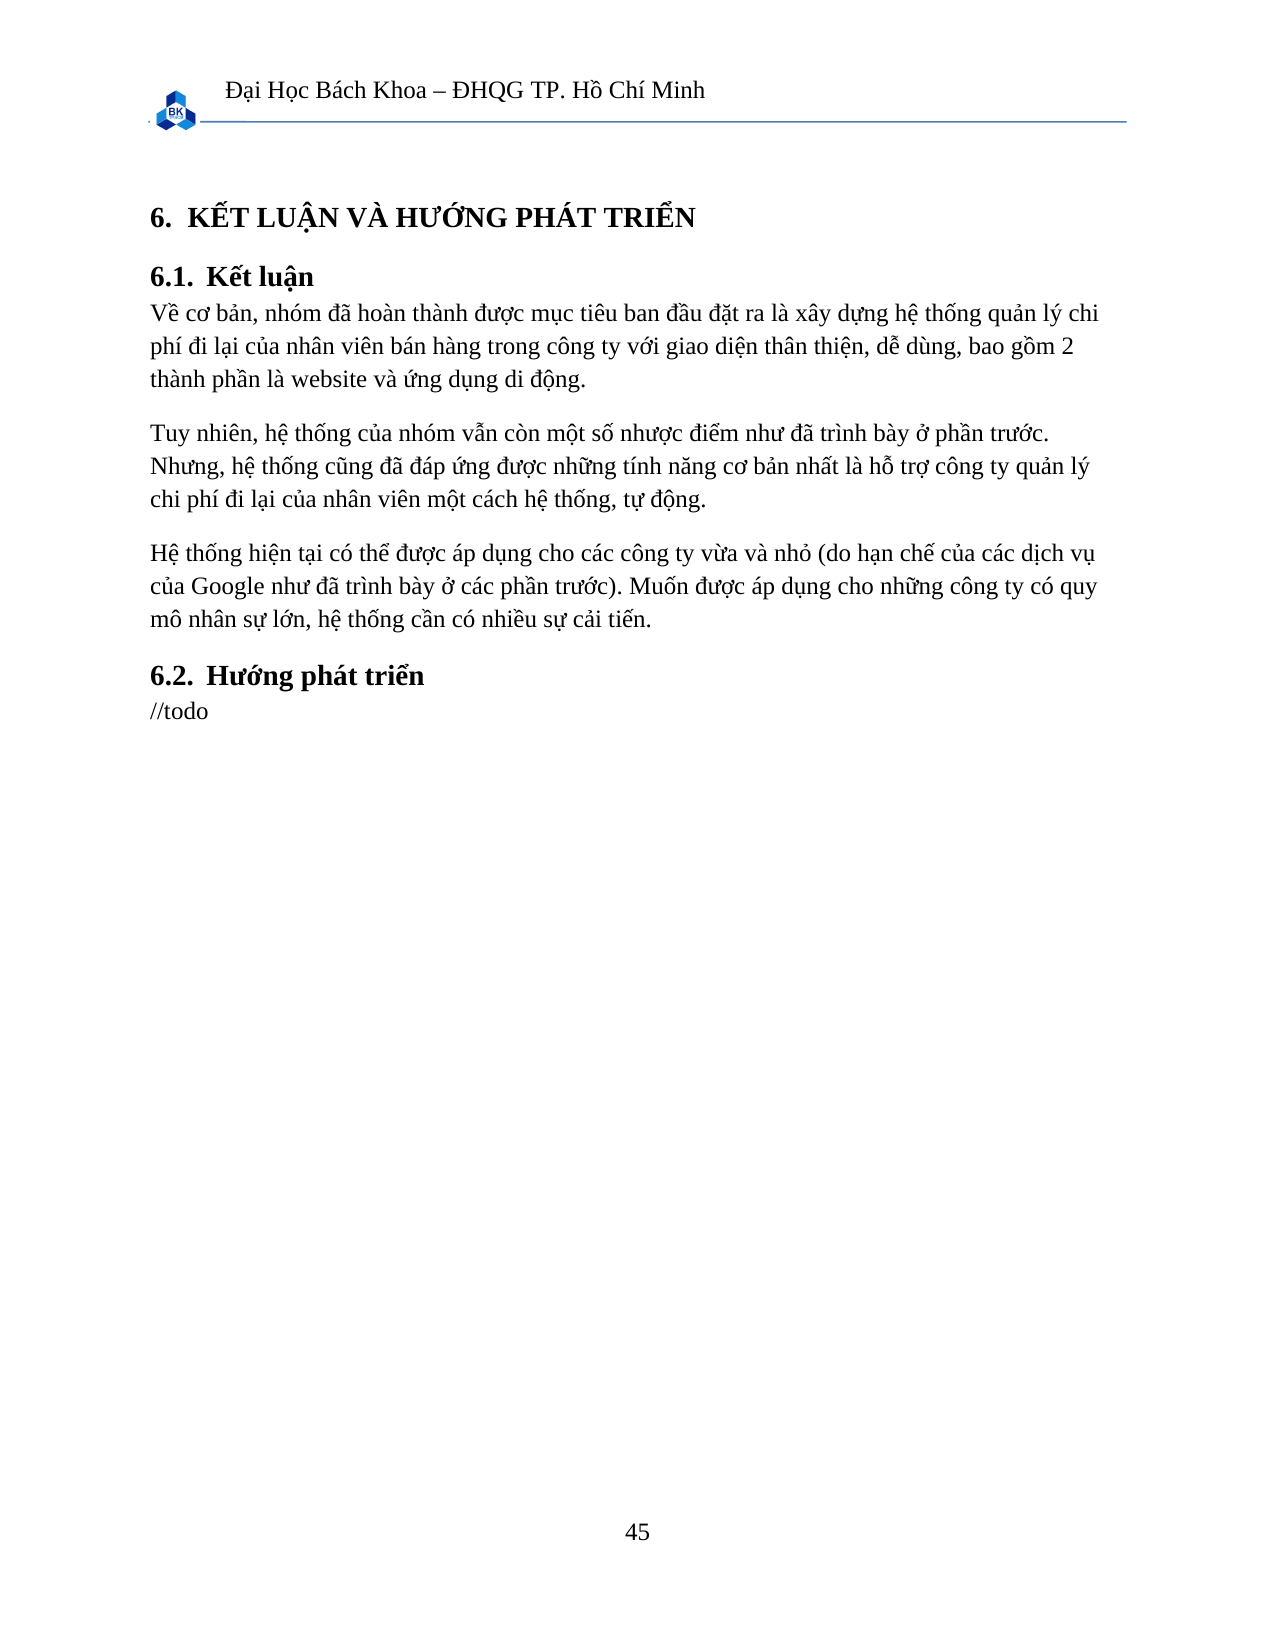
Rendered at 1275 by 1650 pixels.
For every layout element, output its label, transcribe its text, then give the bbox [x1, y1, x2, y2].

text Hệ thống hiện tại có thể được áp dụng cho các công ty vừa và nhỏ (do hạn chế của các dịch vụ của Google như đã trình bày ở các phần trước). Muốn được áp dụng cho những công ty có quy mô nhân sự lớn, hệ thống cần có nhiều sự cải tiến. [150, 538, 1125, 632]
text Về cơ bản, nhóm đã hoàn thành được mục tiêu ban đầu đặt ra là xây dựng hệ thống quản lý chi phí đi lại của nhân viên bán hàng trong công ty với giao diện thân thiện, dễ dùng, bao gồm 2 thành phần là website và ứng dụng di động. [150, 298, 1125, 393]
picture [150, 87, 200, 138]
subtitle Kết luận [150, 259, 1125, 293]
subtitle KẾT LUẬN VÀ HƯỚNG PHÁT TRIỂN [150, 200, 1125, 233]
text Tuy nhiên, hệ thống của nhóm vẫn còn một số nhược điểm như đã trình bày ở phần trước. Nhưng, hệ thống cũng đã đáp ứng được những tính năng cơ bản nhất là hỗ trợ công ty quản lý chi phí đi lại của nhân viên một cách hệ thống, tự động. [150, 418, 1125, 513]
text //todo [150, 696, 1125, 725]
subtitle Hướng phát triển [150, 658, 1125, 691]
